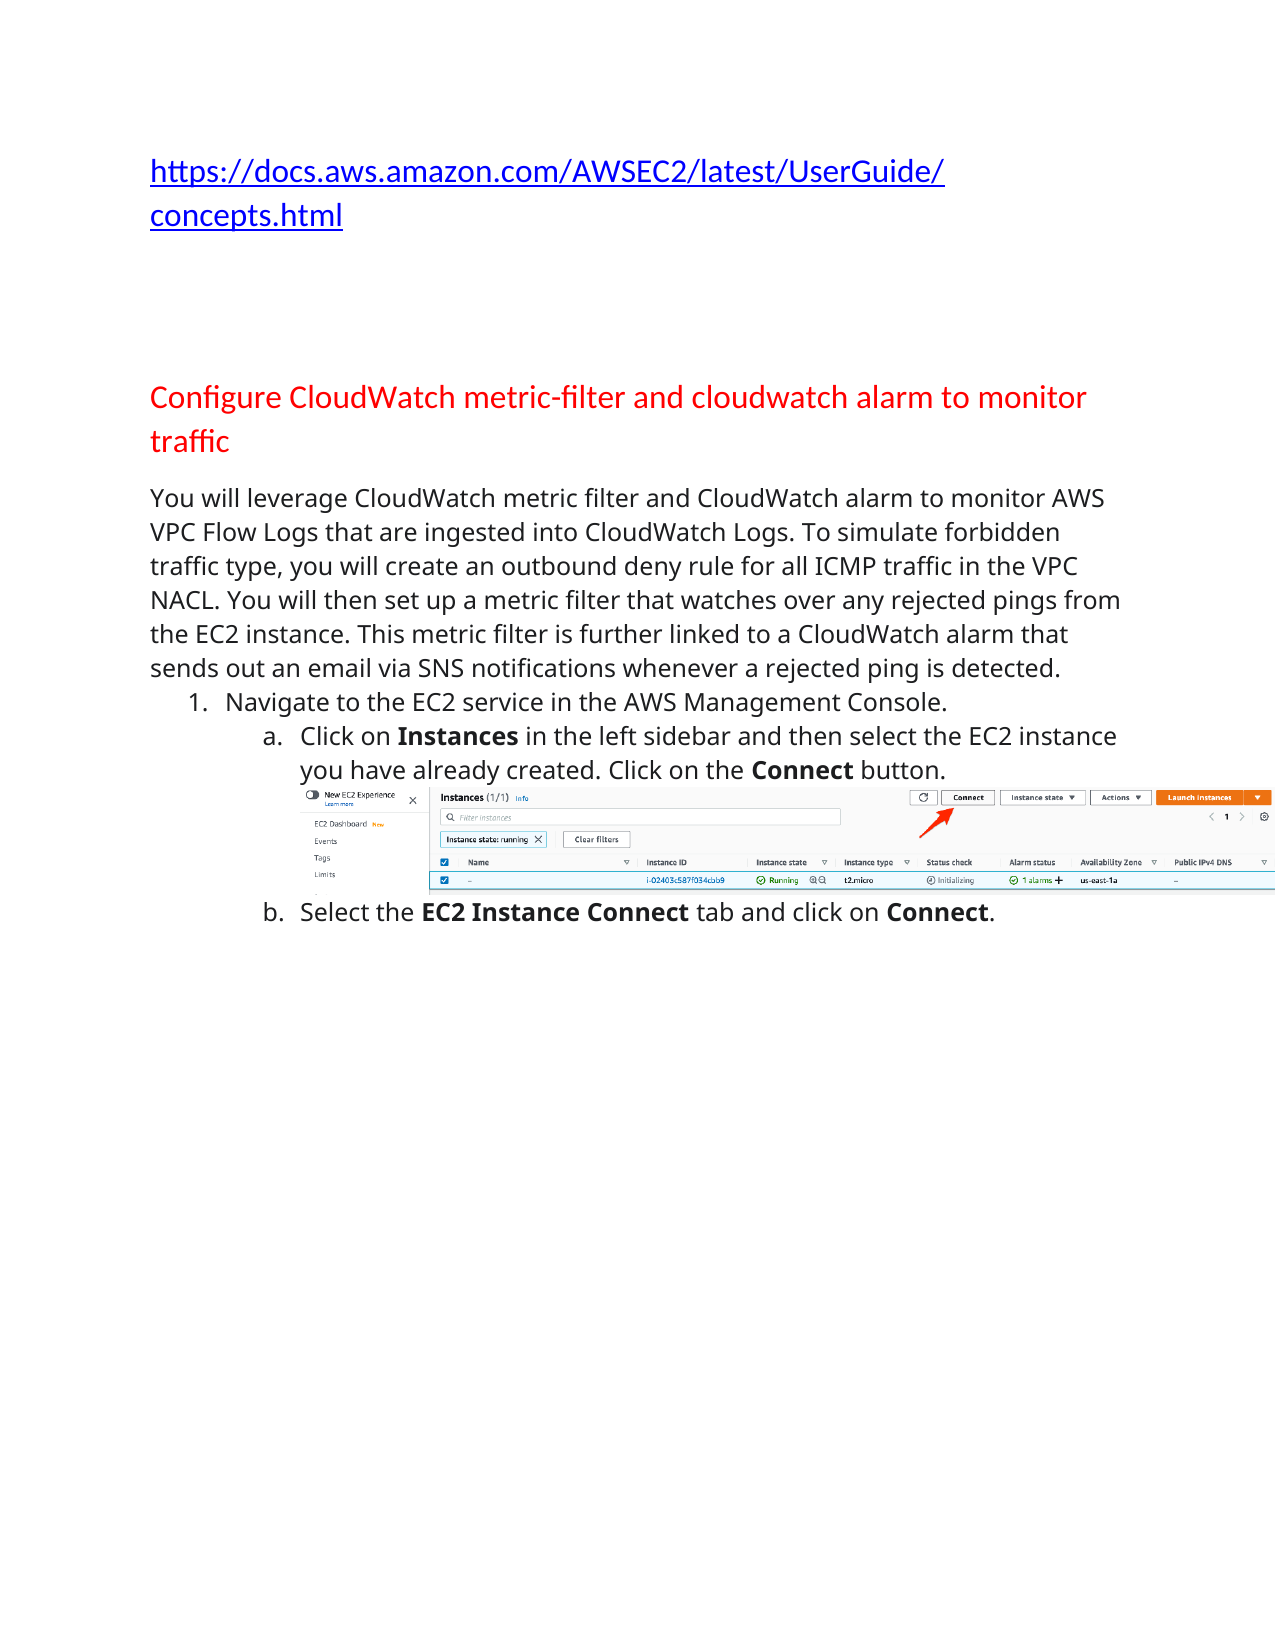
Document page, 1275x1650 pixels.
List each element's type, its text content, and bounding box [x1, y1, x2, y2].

list Select the EC2 Instance Connect tab and click on Connect. [262, 894, 1125, 928]
picture [300, 787, 1275, 895]
list Navigate to the EC2 service in the AWS Management Console. [187, 685, 1125, 719]
list Click on Instances in the left sidebar and then select the EC2 instance you have already created. Click on the Connect button. [262, 719, 1125, 787]
text Configure CloudWatch metric-filter and cloudwatch alarm to monitor traffic [150, 376, 1125, 461]
text You will leverage CloudWatch metric filter and CloudWatch alarm to monitor AWS VPC Flow Logs that are ingested into CloudWatch Logs. To simulate forbidden traffic type, you will create an outbound deny rule for all ICMP traffic in the VPC NACL. You will then set up a metric filter that watches over any rejected pings from the EC2 instance. This metric filter is further linked to a CloudWatch alarm that sends out an email via SNS notifications whenever a rejected ping is detected. [150, 480, 1125, 685]
text https://docs.aws.amazon.com/AWSEC2/latest/UserGuide/concepts.html [150, 150, 1125, 235]
